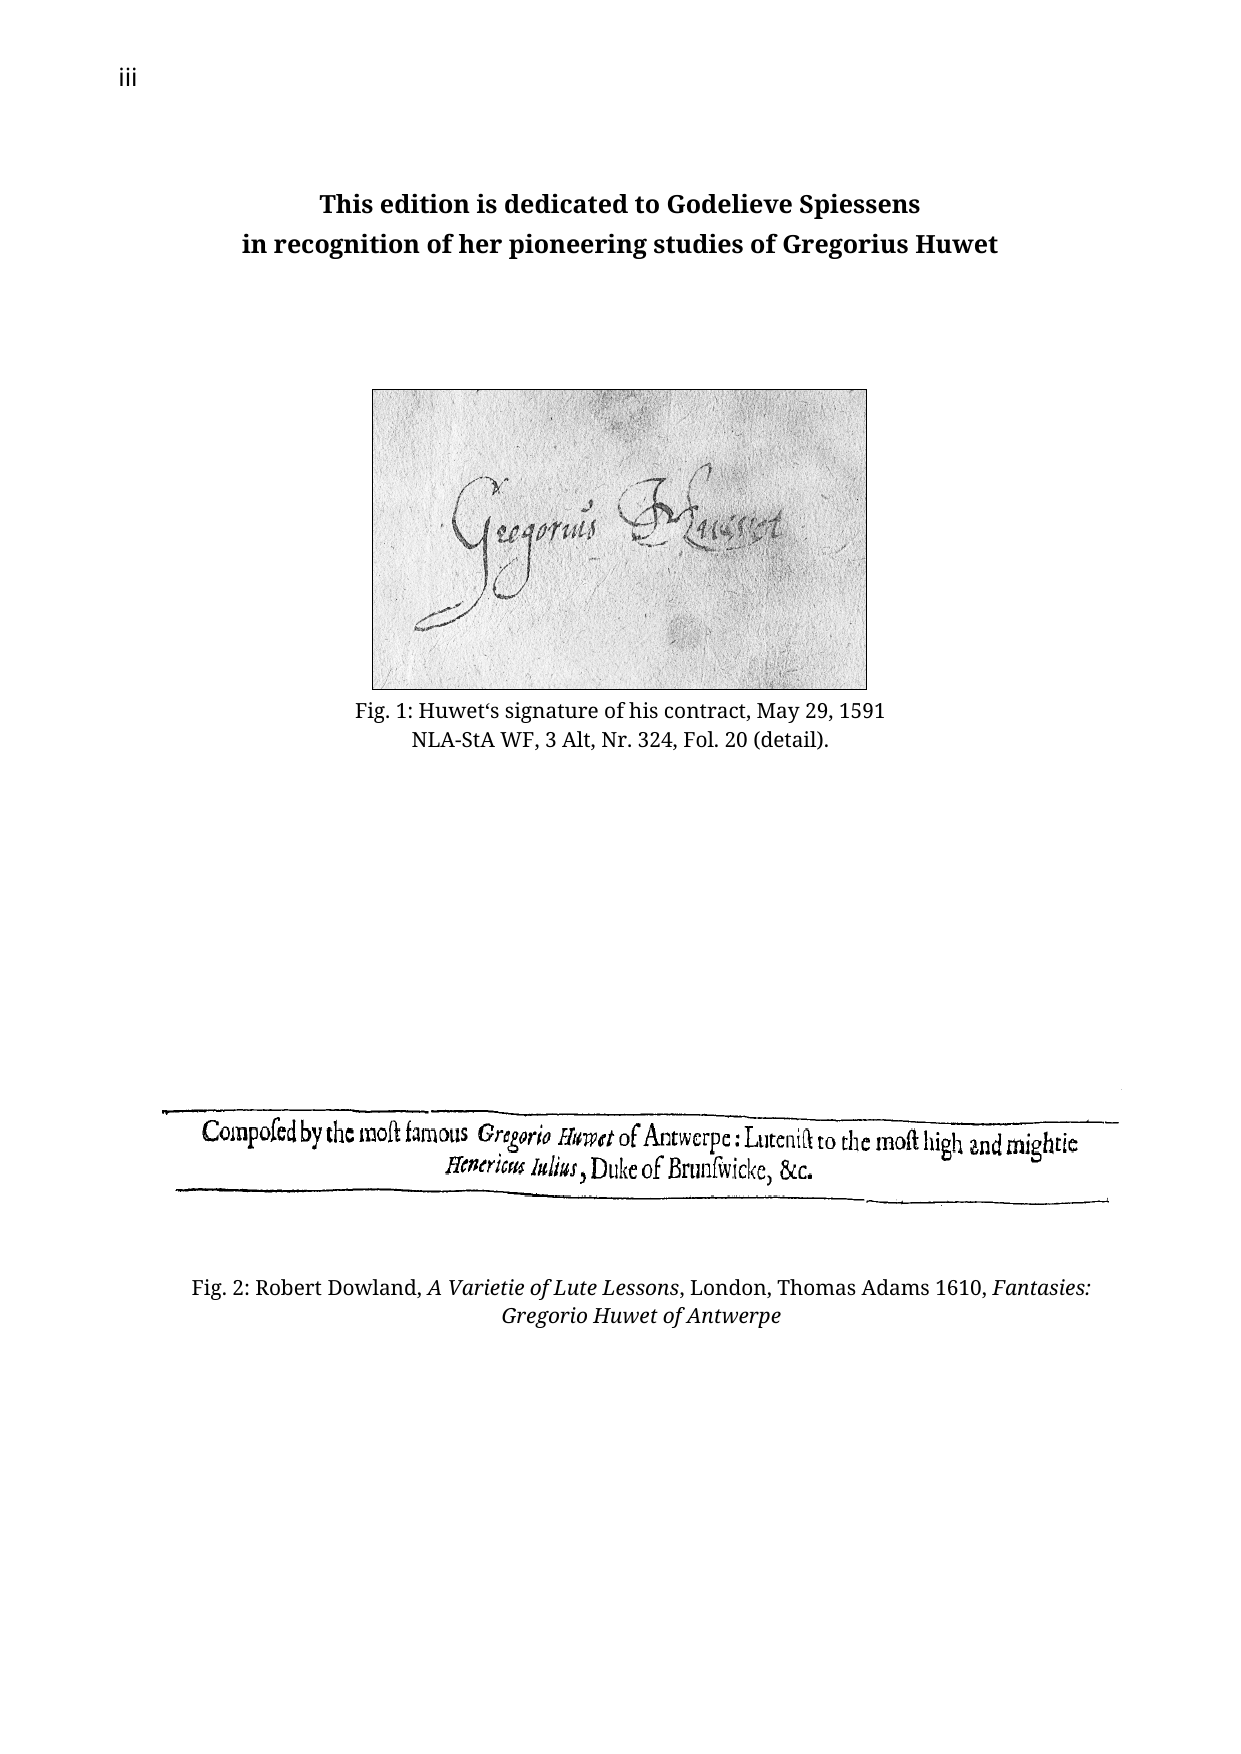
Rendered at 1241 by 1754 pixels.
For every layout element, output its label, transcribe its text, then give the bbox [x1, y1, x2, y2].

text NLA-StA WF, 3 Alt, Nr. 324, Fol. 20 (detail). [118, 725, 1122, 753]
picture [118, 1089, 1150, 1211]
text Fig. 2: Robert Dowland, A Varietie of Lute Lessons, London, Thomas Adams 1610, Fantasies: Gregorio Huwet of Antwerpe [162, 1273, 1122, 1330]
text Fig. 1: Huwet‘s signature of his contract, May 29, 1591 [118, 696, 1122, 725]
text This edition is dedicated to Godelieve Spiessens [118, 186, 1122, 220]
picture [373, 390, 866, 689]
text in recognition of her pioneering studies of Gregorius Huwet [118, 227, 1122, 261]
